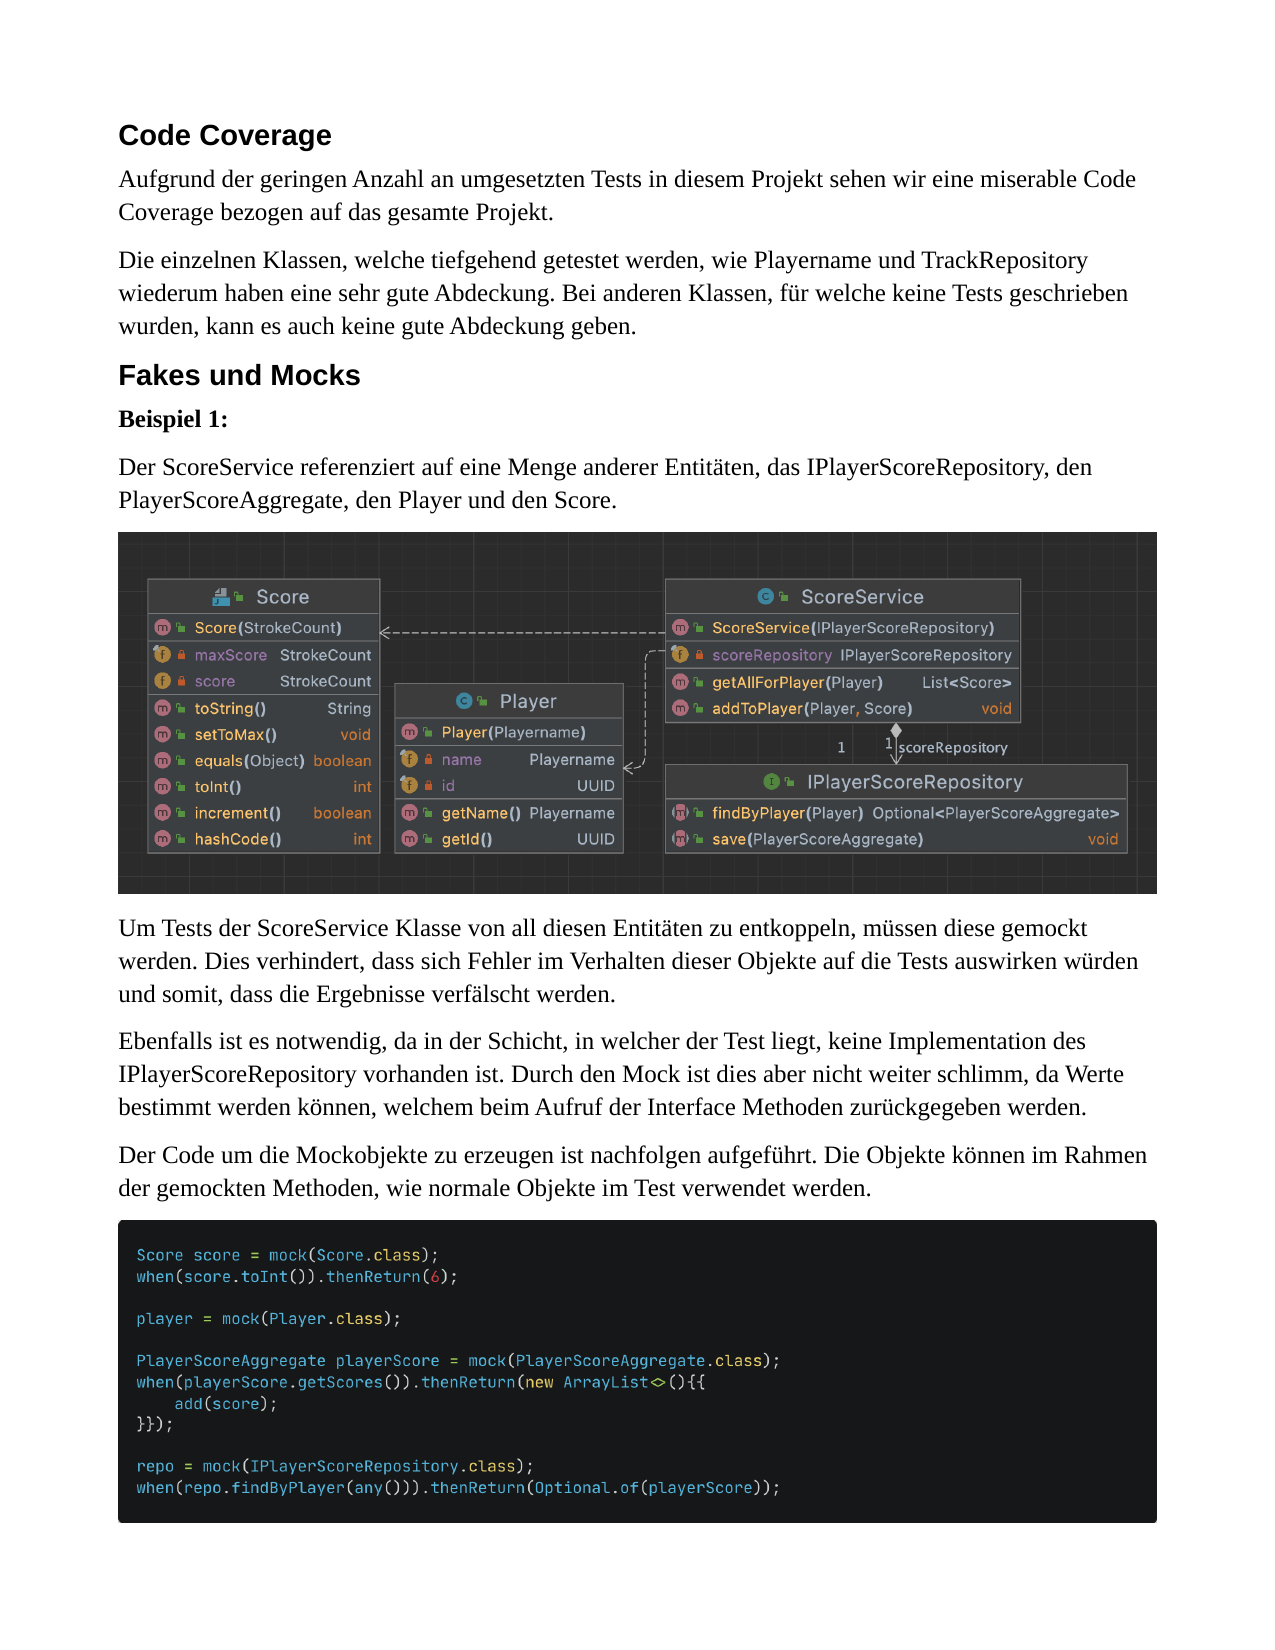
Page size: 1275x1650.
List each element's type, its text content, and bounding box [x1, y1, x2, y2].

subtitle Code Coverage [118, 118, 1157, 152]
picture [118, 1220, 1157, 1523]
text Ebenfalls ist es notwendig, da in der Schicht, in welcher der Test liegt, keine Implementation des IPlayerScoreRepository vorhanden ist. Durch den Mock ist dies aber nicht weiter schlimm, da Werte bestimmt werden können, welchem beim Aufruf der Interface Methoden zurückgegeben werden. [118, 1026, 1157, 1121]
text Der ScoreService referenziert auf eine Menge anderer Entitäten, das IPlayerScoreRepository, den PlayerScoreAggregate, den Player und den Score. [118, 452, 1157, 514]
subtitle Fakes und Mocks [118, 358, 1157, 392]
text Aufgrund der geringen Anzahl an umgesetzten Tests in diesem Projekt sehen wir eine miserable Code Coverage bezogen auf das gesamte Projekt. [118, 164, 1157, 226]
text Der Code um die Mockobjekte zu erzeugen ist nachfolgen aufgeführt. Die Objekte können im Rahmen der gemockten Methoden, wie normale Objekte im Test verwendet werden. [118, 1140, 1157, 1202]
text Beispiel 1: [118, 404, 1157, 433]
text Die einzelnen Klassen, welche tiefgehend getestet werden, wie Playername und TrackRepository wiederum haben eine sehr gute Abdeckung. Bei anderen Klassen, für welche keine Tests geschrieben wurden, kann es auch keine gute Abdeckung geben. [118, 245, 1157, 339]
picture [118, 532, 1157, 894]
text Um Tests der ScoreService Klasse von all diesen Entitäten zu entkoppeln, müssen diese gemockt werden. Dies verhindert, dass sich Fehler im Verhalten dieser Objekte auf die Tests auswirken würden und somit, dass die Ergebnisse verfälscht werden. [118, 913, 1157, 1008]
